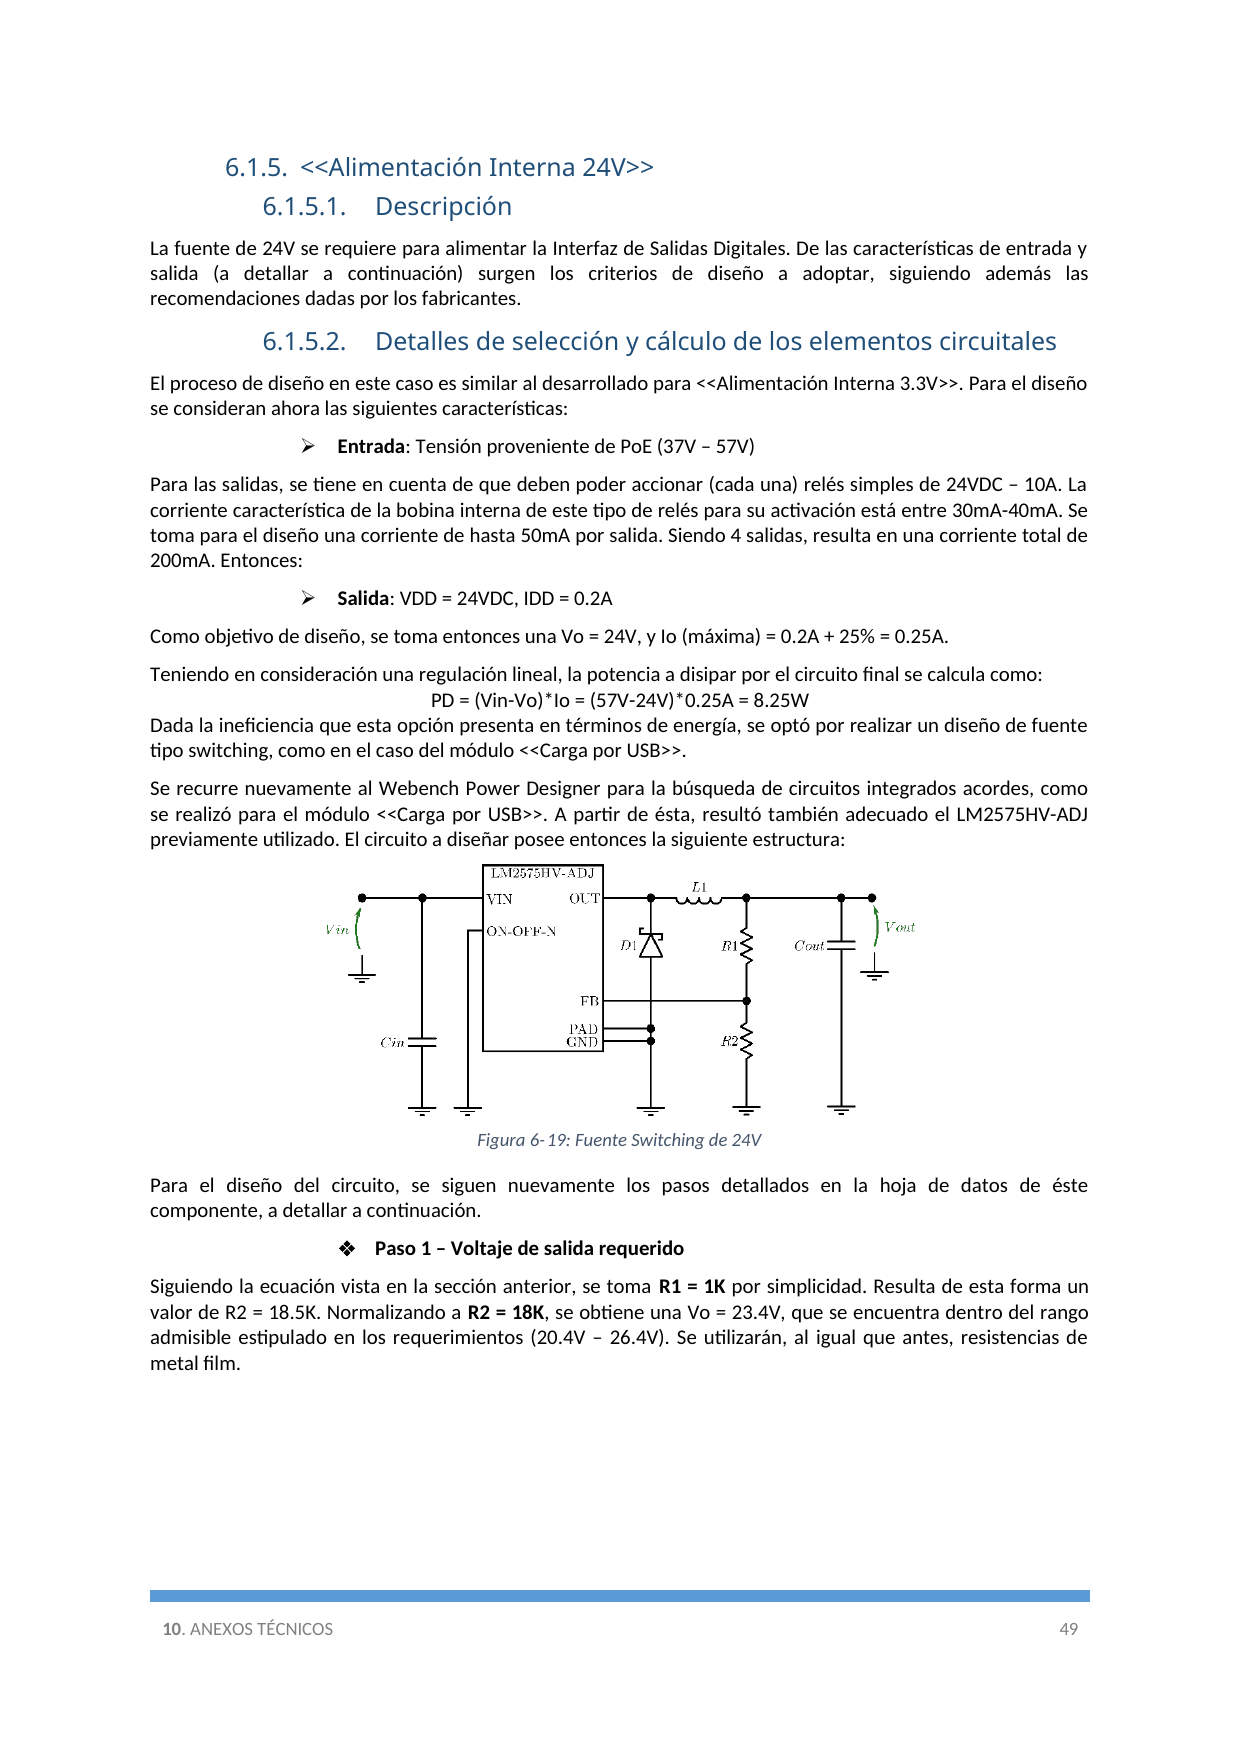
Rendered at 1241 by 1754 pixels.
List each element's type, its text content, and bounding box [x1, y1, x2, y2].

picture [325, 864, 915, 1116]
subtitle <<Alimentación Interna 24V>> [225, 150, 1090, 184]
list Salida: VDD = 24VDC, IDD = 0.2A [300, 586, 1090, 611]
text Para el diseño del circuito, se siguen nuevamente los pasos detallados en la hoja de datos de éste componente, a detallar a continuación. [150, 1172, 1090, 1223]
text Para las salidas, se tiene en cuenta de que deben poder accionar (cada una) relés simples de 24VDC – 10A. La corriente característica de la bobina interna de este tipo de relés para su activación está entre 30mA-40mA. Se toma para el diseño una corriente de hasta 50mA por salida. Siendo 4 salidas, resulta en una corriente total de 200mA. Entonces: [150, 471, 1090, 573]
text PD = (Vin-Vo)*Io = (57V-24V)*0.25A = 8.25W [150, 687, 1090, 712]
list Paso 1 – Voltaje de salida requerido [337, 1236, 1090, 1261]
text La fuente de 24V se requiere para alimentar la Interfaz de Salidas Digitales. De las características de entrada y salida (a detallar a continuación) surgen los criterios de diseño a adoptar, siguiendo además las recomendaciones dadas por los fabricantes. [150, 235, 1090, 311]
text Como objetivo de diseño, se toma entonces una Vo = 24V, y Io (máxima) = 0.2A + 25% = 0.25A. [150, 623, 1090, 649]
text El proceso de diseño en este caso es similar al desarrollado para <<Alimentación Interna 3.3V>>. Para el diseño se consideran ahora las siguientes características: [150, 370, 1090, 421]
text Teniendo en consideración una regulación lineal, la potencia a disipar por el circuito final se calcula como: [150, 661, 1090, 687]
subtitle Detalles de selección y cálculo de los elementos circuitales [262, 323, 1090, 358]
text Siguiendo la ecuación vista en la sección anterior, se toma R1 = 1K por simplicidad. Resulta de esta forma un valor de R2 = 18.5K. Normalizando a R2 = 18K, se obtiene una Vo = 23.4V, que se encuentra dentro del rango admisible estipulado en los requerimientos (20.4V – 26.4V). Se utilizarán, al igual que antes, resistencias de metal film. [150, 1273, 1090, 1375]
list Entrada: Tensión proveniente de PoE (37V – 57V) [300, 433, 1090, 459]
text Dada la ineficiencia que esta opción presenta en términos de energía, se optó por realizar un diseño de fuente tipo switching, como en el caso del módulo <<Carga por USB>>. [150, 712, 1090, 763]
subtitle Descripción [262, 188, 1090, 222]
text Se recurre nuevamente al Webench Power Designer para la búsqueda de circuitos integrados acordes, como se realizó para el módulo <<Carga por USB>>. A partir de ésta, resultó también adecuado el LM2575HV-ADJ previamente utilizado. El circuito a diseñar posee entonces la siguiente estructura: [150, 776, 1090, 852]
